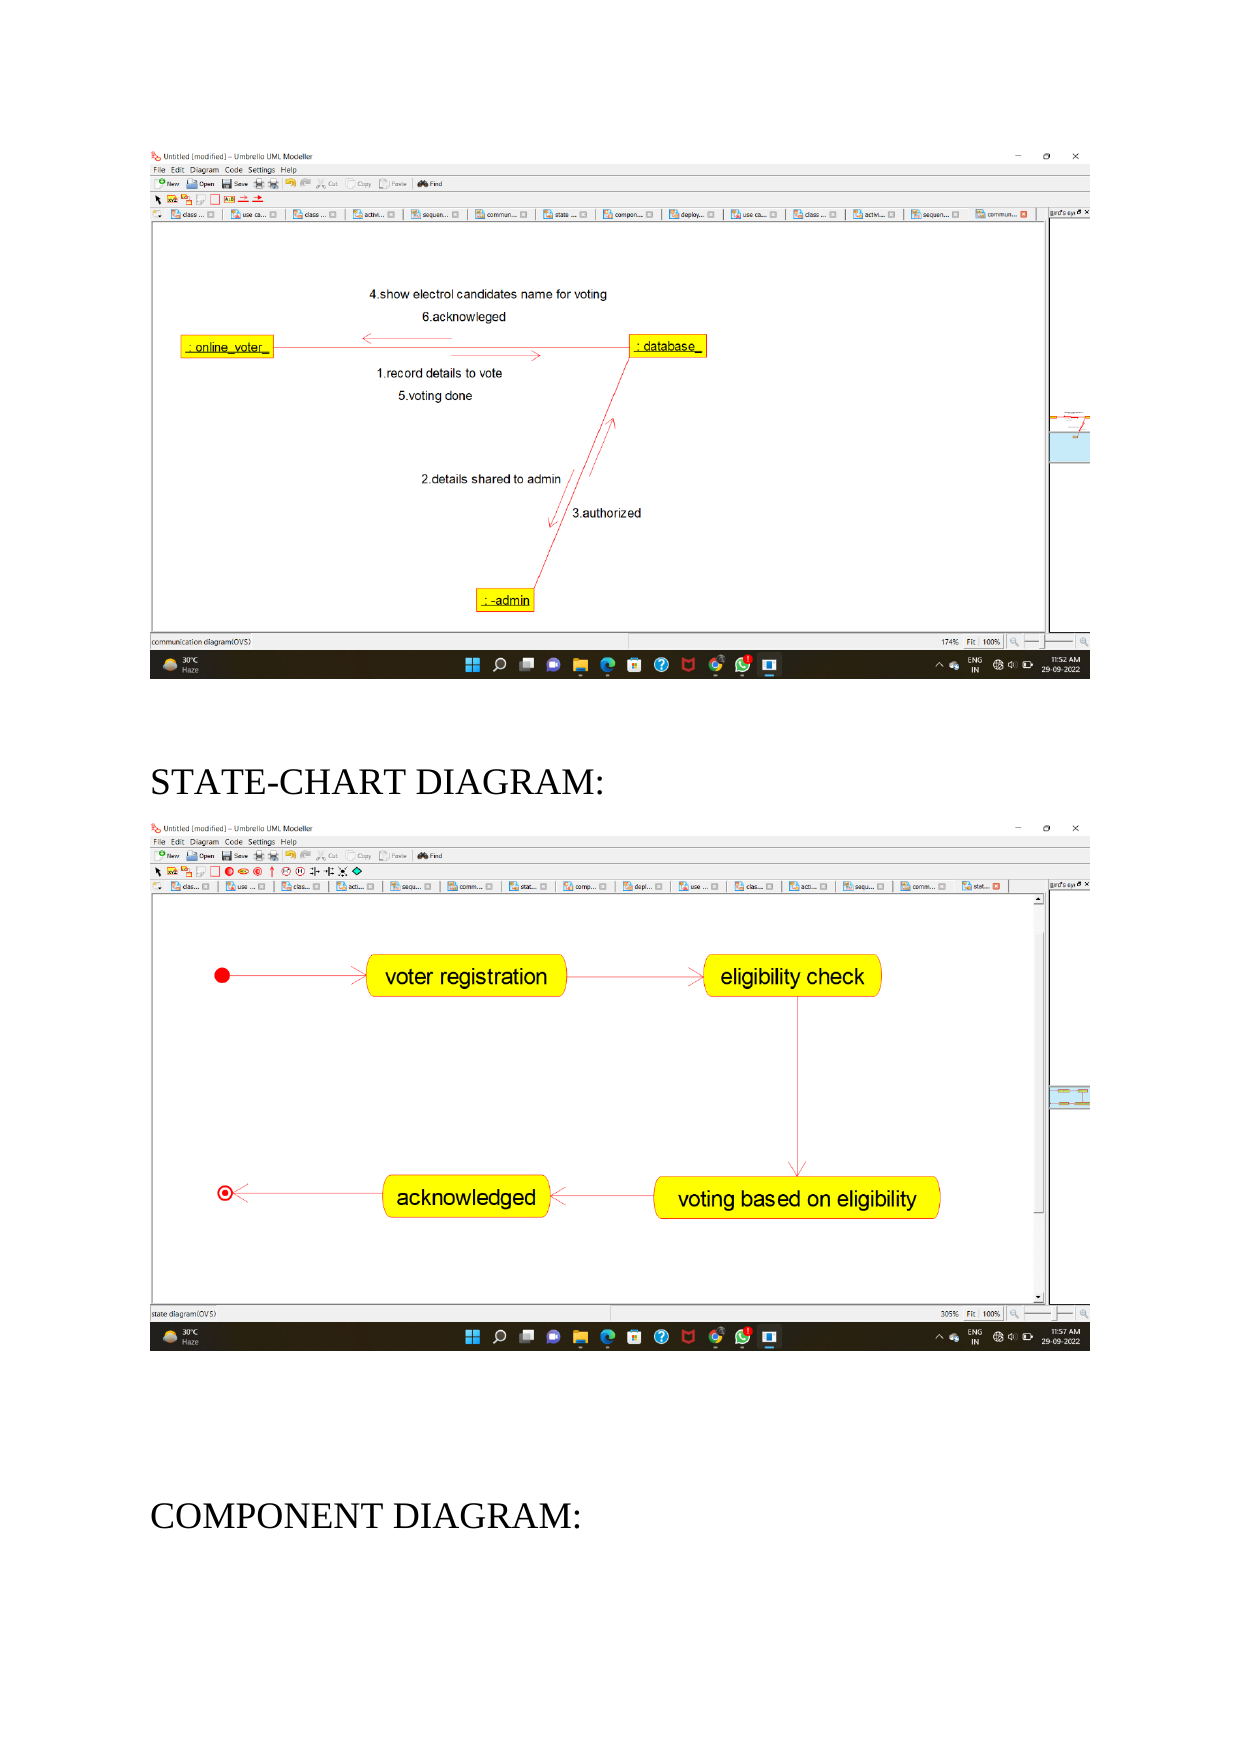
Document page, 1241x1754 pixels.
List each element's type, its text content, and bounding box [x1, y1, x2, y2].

picture [150, 821, 1090, 1351]
text COMPONENT DIAGRAM: [150, 1493, 1090, 1536]
text STATE-CHART DIAGRAM: [150, 759, 1090, 802]
picture [150, 150, 1090, 679]
